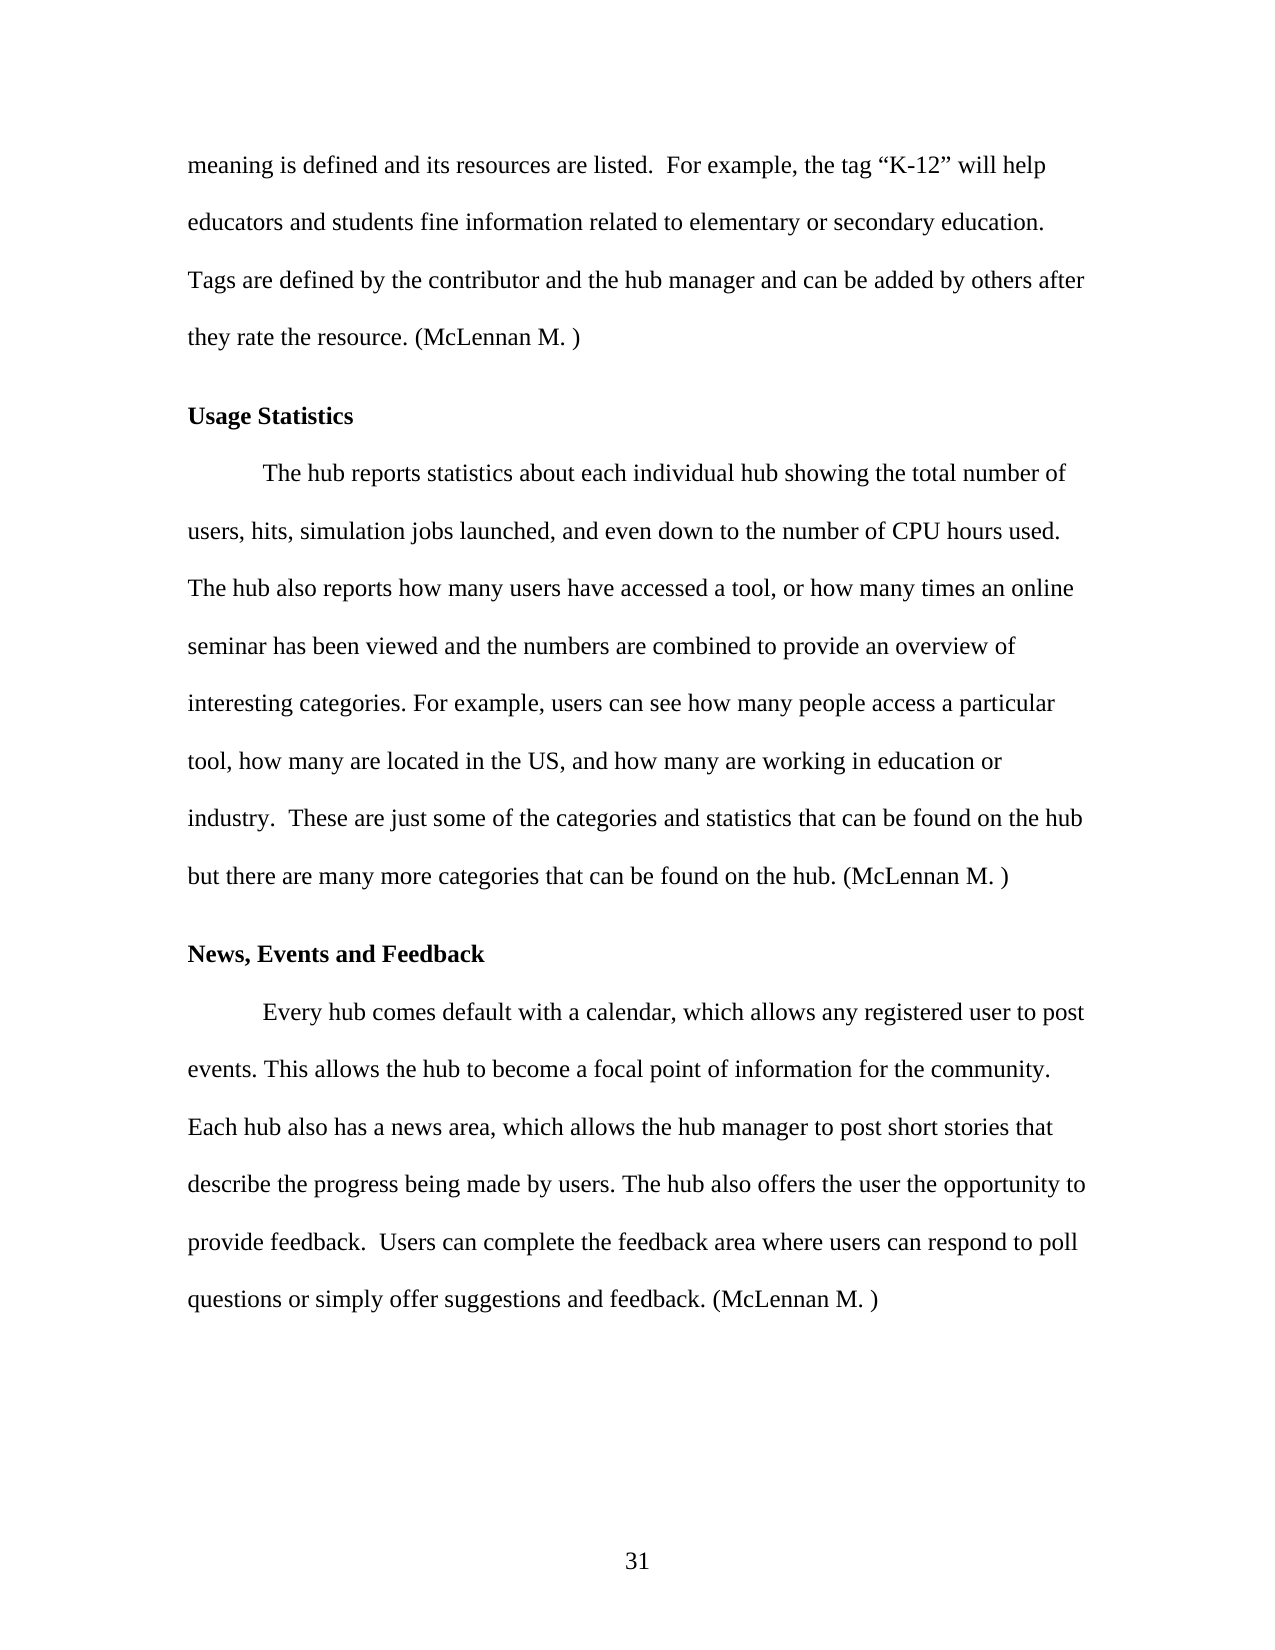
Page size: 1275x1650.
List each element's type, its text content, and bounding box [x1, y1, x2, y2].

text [187, 150, 1087, 351]
subtitle Usage Statistics [187, 401, 1087, 429]
subtitle News, Events and Feedback [187, 939, 1087, 968]
text The hub reports statistics about each individual hub showing the total number of users, hits, simulation jobs launched, and even down to the number of CPU hours used. The hub also reports how many users have accessed a tool, or how many times an online seminar has been viewed and the numbers are combined to provide an overview of interesting categories. For example, users can see how many people access a particular tool, how many are located in the US, and how many are working in education or industry. These are just some of the categories and statistics that can be found on the hub but there are many more categories that can be found on the hub. [187, 458, 1087, 889]
text Every hub comes default with a calendar, which allows any registered user to post events. This allows the hub to become a focal point of information for the community. Each hub also has a news area, which allows the hub manager to post short stories that describe the progress being made by users. The hub also offers the user the opportunity to provide feedback. Users can complete the feedback area where users can respond to poll questions or simply offer suggestions and feedback. [187, 997, 1087, 1313]
